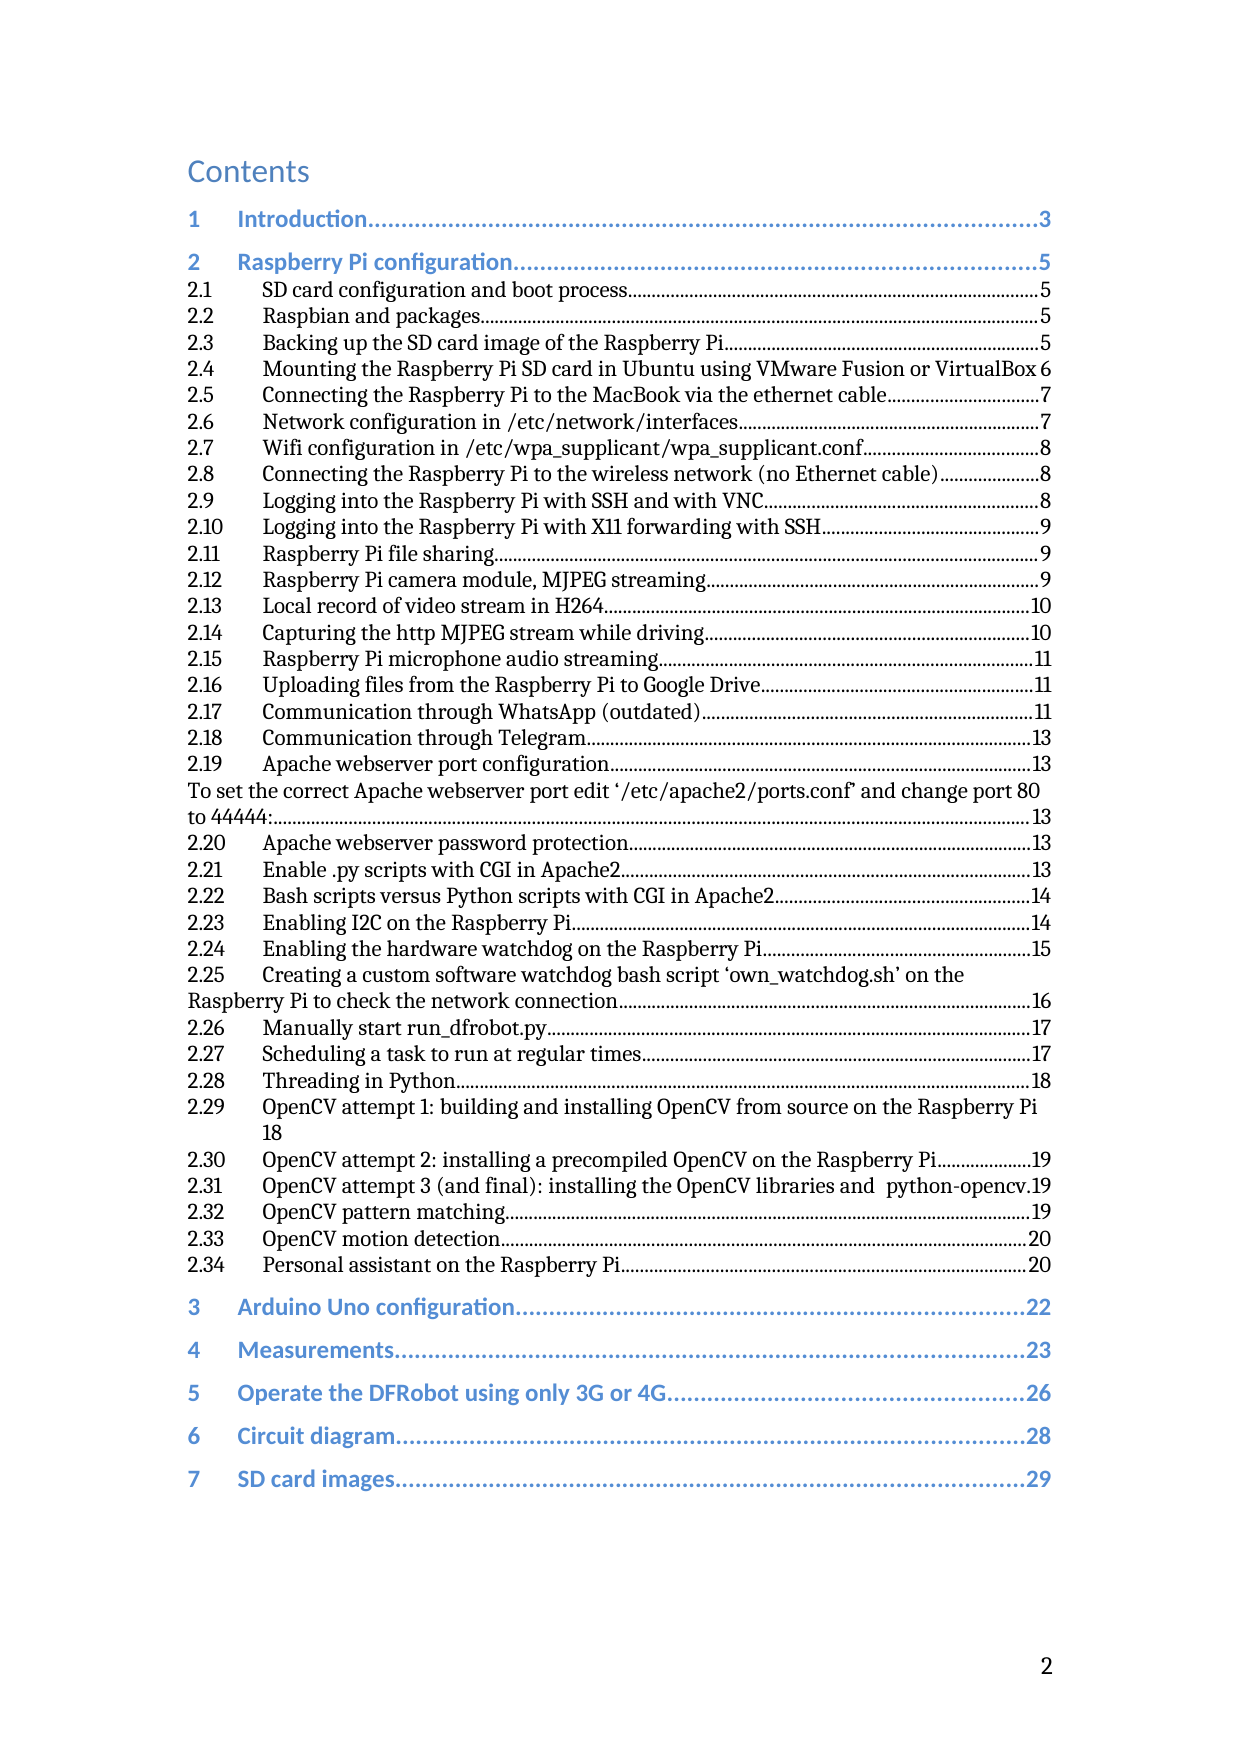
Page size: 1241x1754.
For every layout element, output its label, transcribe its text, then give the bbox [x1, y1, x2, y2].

text 2.11 Raspberry Pi file sharing 9 [187, 540, 1053, 567]
text 2.12 Raspberry Pi camera module, MJPEG streaming 9 [187, 567, 1053, 593]
text 2.17 Communication through WhatsApp (outdated) 11 [187, 698, 1053, 725]
text 2.14 Capturing the http MJPEG stream while driving 10 [187, 619, 1053, 646]
text To set the correct Apache webserver port edit ‘/etc/apache2/ports.conf’ and change port 80 to 44444: 13 [187, 777, 1053, 830]
text 2 Raspberry Pi configuration 5 [187, 246, 1053, 277]
text 2.22 Bash scripts versus Python scripts with CGI in Apache2 14 [187, 883, 1053, 909]
text 2.13 Local record of video stream in H264 10 [187, 593, 1053, 619]
text 2.1 SD card configuration and boot process 5 [187, 277, 1053, 303]
text 2.34 Personal assistant on the Raspberry Pi 20 [187, 1252, 1053, 1278]
text 2.28 Threading in Python 18 [187, 1067, 1053, 1094]
text 2.4 Mounting the Raspberry Pi SD card in Ubuntu using VMware Fusion or VirtualBox 6 [187, 356, 1053, 382]
text 6 Circuit diagram 28 [187, 1420, 1053, 1450]
text 2.6 Network configuration in /etc/network/interfaces 7 [187, 408, 1053, 435]
text 2.3 Backing up the SD card image of the Raspberry Pi 5 [187, 329, 1053, 356]
text 2.16 Uploading files from the Raspberry Pi to Google Drive 11 [187, 672, 1053, 698]
text 2.19 Apache webserver port configuration 13 [187, 751, 1053, 777]
text 2.9 Logging into the Raspberry Pi with SSH and with VNC 8 [187, 488, 1053, 514]
text 2.26 Manually start run_dfrobot.py 17 [187, 1015, 1053, 1041]
text 4 Measurements 23 [187, 1334, 1053, 1364]
text 2.20 Apache webserver password protection 13 [187, 830, 1053, 857]
text Contents [187, 150, 1053, 191]
text 2.29 OpenCV attempt 1: building and installing OpenCV from source on the Raspberry Pi 18 [187, 1094, 1053, 1146]
text 2.30 OpenCV attempt 2: installing a precompiled OpenCV on the Raspberry Pi 19 [187, 1146, 1053, 1173]
text 2.31 OpenCV attempt 3 (and final): installing the OpenCV libraries and python-opencv 19 [187, 1173, 1053, 1199]
text 2.21 Enable .py scripts with CGI in Apache2 13 [187, 857, 1053, 883]
text 2.18 Communication through Telegram 13 [187, 725, 1053, 751]
text 2.25 Creating a custom software watchdog bash script ‘own_watchdog.sh’ on the Raspberry Pi to check the network connection 16 [187, 962, 1053, 1015]
text 7 SD card images 29 [187, 1463, 1053, 1493]
text 2.10 Logging into the Raspberry Pi with X11 forwarding with SSH 9 [187, 514, 1053, 540]
text 2.7 Wifi configuration in /etc/wpa_supplicant/wpa_supplicant.conf 8 [187, 435, 1053, 461]
text 2.15 Raspberry Pi microphone audio streaming 11 [187, 646, 1053, 672]
text 3 Arduino Uno configuration 22 [187, 1291, 1053, 1321]
text 2.5 Connecting the Raspberry Pi to the MacBook via the ethernet cable 7 [187, 382, 1053, 408]
text 2.8 Connecting the Raspberry Pi to the wireless network (no Ethernet cable) 8 [187, 461, 1053, 488]
text 1 Introduction 3 [187, 203, 1053, 234]
text 2.2 Raspbian and packages 5 [187, 303, 1053, 329]
text 2.24 Enabling the hardware watchdog on the Raspberry Pi 15 [187, 936, 1053, 962]
text 2.23 Enabling I2C on the Raspberry Pi 14 [187, 909, 1053, 936]
text 2.33 OpenCV motion detection 20 [187, 1226, 1053, 1252]
text 2.27 Scheduling a task to run at regular times 17 [187, 1041, 1053, 1067]
text 2.32 OpenCV pattern matching 19 [187, 1199, 1053, 1226]
text 5 Operate the DFRobot using only 3G or 4G 26 [187, 1377, 1053, 1407]
